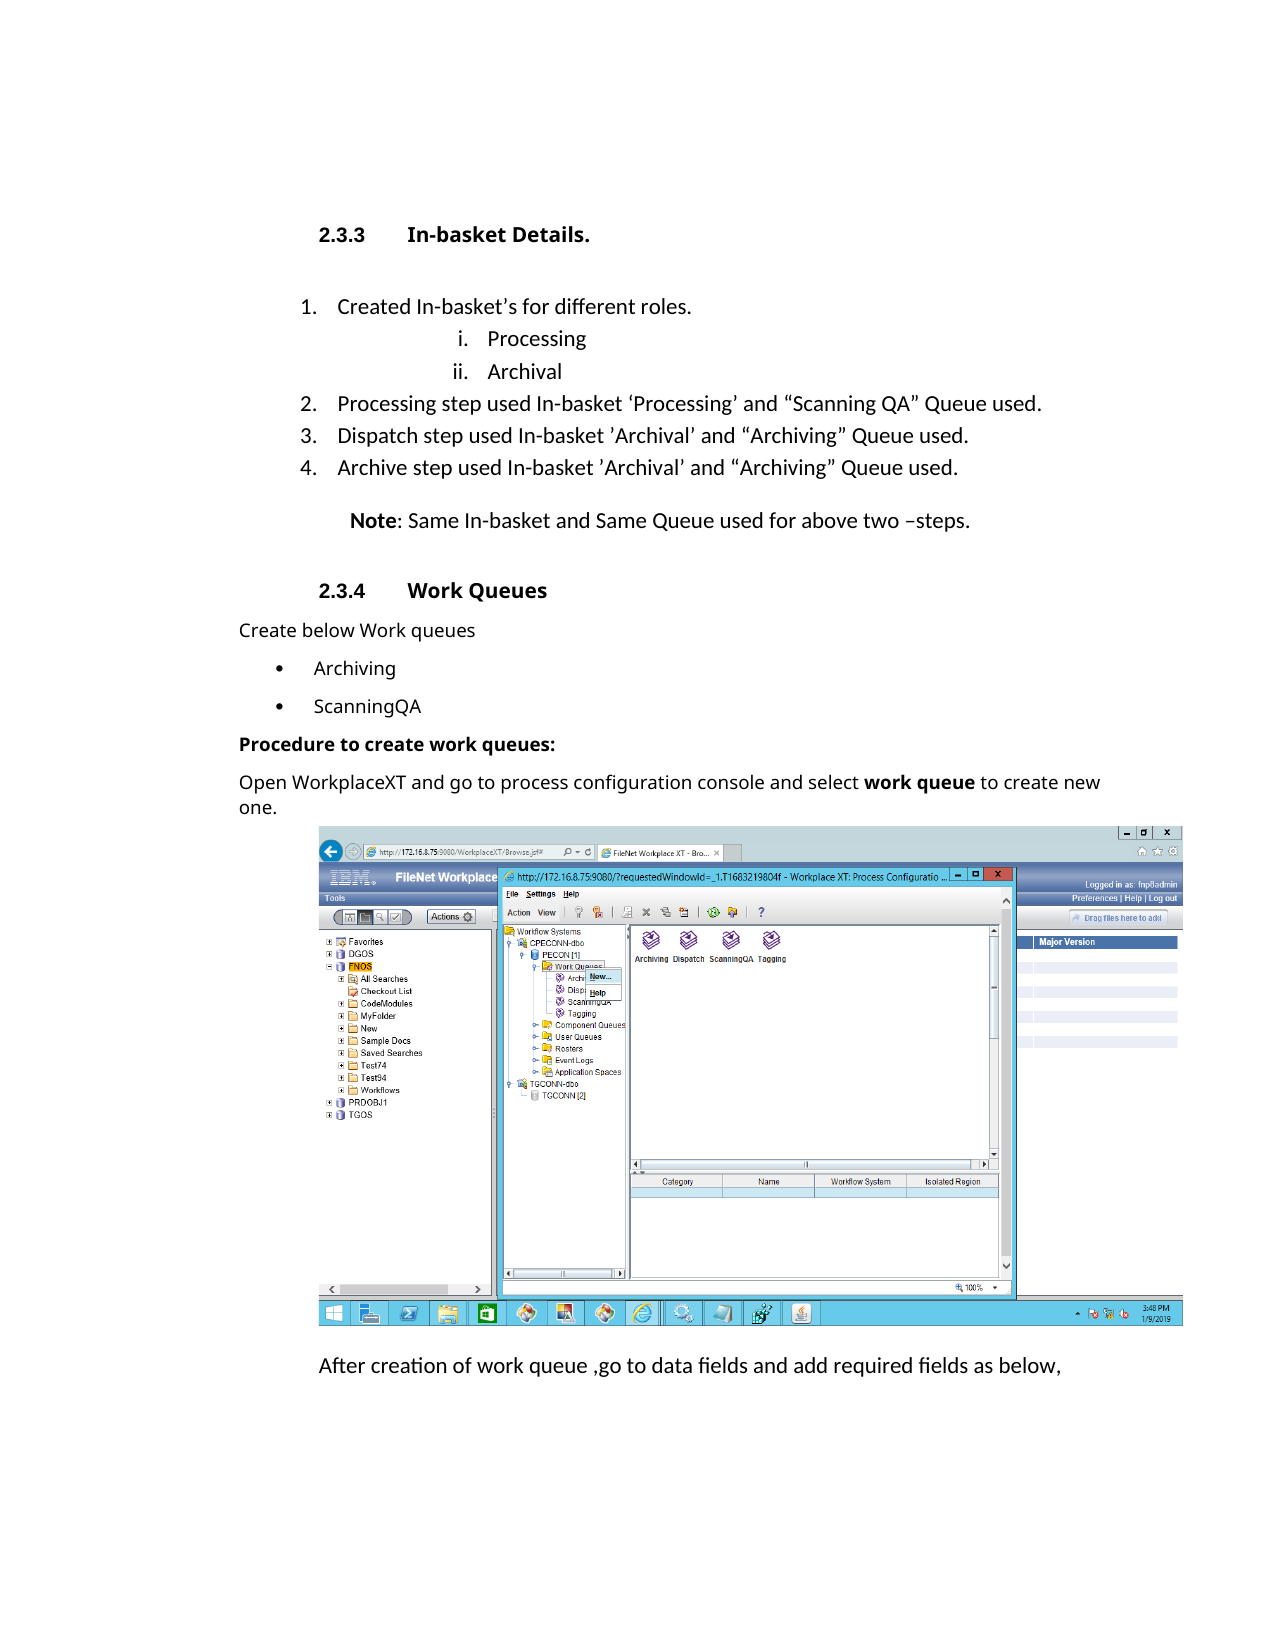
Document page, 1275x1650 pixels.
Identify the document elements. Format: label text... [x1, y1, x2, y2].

subtitle In-basket Details. [319, 220, 1125, 248]
picture [318, 826, 1183, 1326]
subtitle Work Queues [319, 576, 1125, 604]
list Processing step used In-basket ‘Processing’ and “Scanning QA” Queue used. [300, 389, 1125, 417]
text After creation of work queue ,go to data fields and add required fields as below, [319, 1351, 1125, 1379]
text Note: Same In-basket and Same Queue used for above two –steps. [319, 506, 1125, 534]
list Archival [469, 357, 1125, 385]
list Processing [469, 324, 1125, 353]
text Open WorkplaceXT and go to process configuration console and select work queue to create new one. [239, 769, 1125, 820]
list Created In-basket’s for different roles. [300, 292, 1125, 320]
list Dispatch step used In-basket ’Archival’ and “Archiving” Queue used. [300, 421, 1125, 449]
text Procedure to create work queues: [239, 731, 1125, 757]
list Archiving [276, 655, 1125, 681]
text Create below Work queues [239, 617, 1125, 642]
list ScanningQA [276, 693, 1125, 718]
list Archive step used In-basket ’Archival’ and “Archiving” Queue used. [300, 453, 1125, 481]
